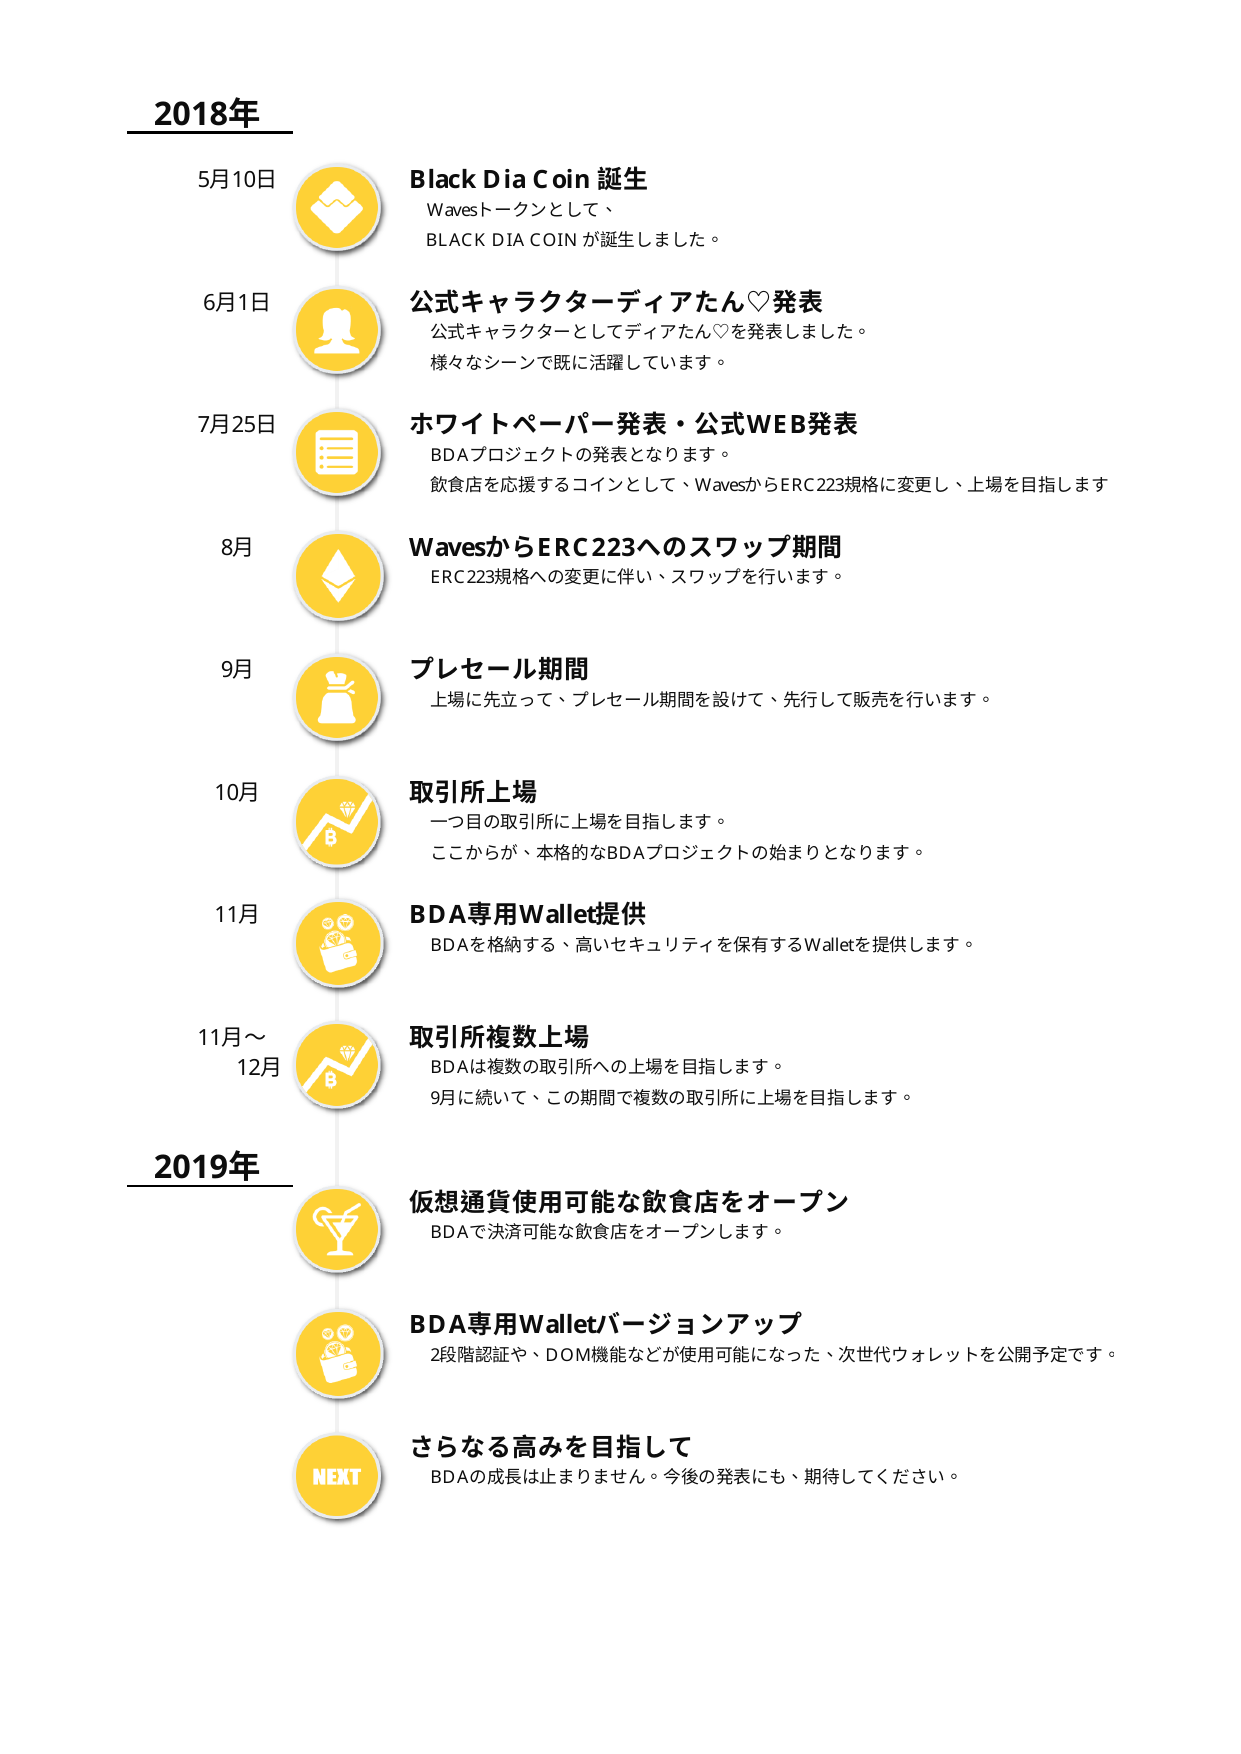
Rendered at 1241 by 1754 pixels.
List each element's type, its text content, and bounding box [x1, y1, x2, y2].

text ◇ ロードマップ [75, 89, 1165, 1589]
